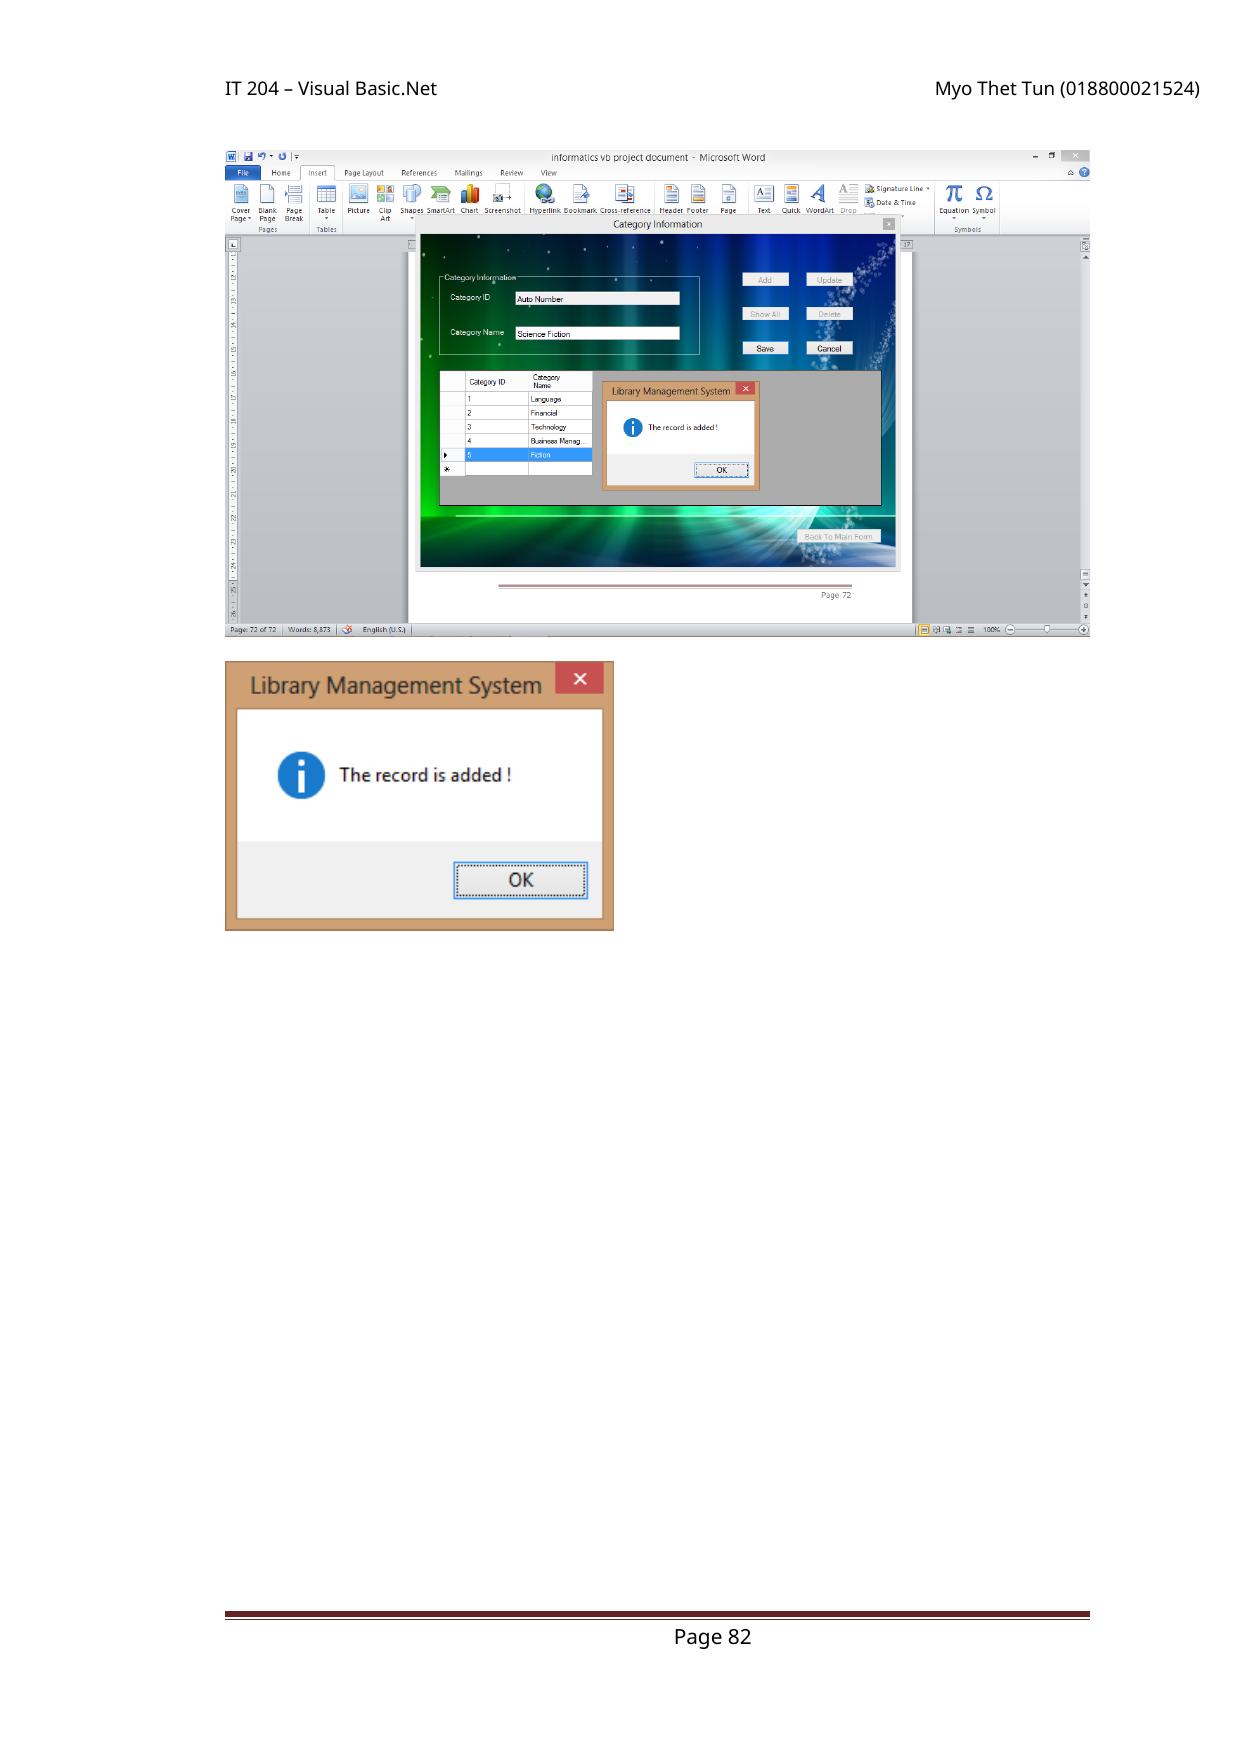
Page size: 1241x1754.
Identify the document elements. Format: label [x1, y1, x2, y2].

picture [225, 150, 1091, 637]
picture [225, 661, 614, 931]
